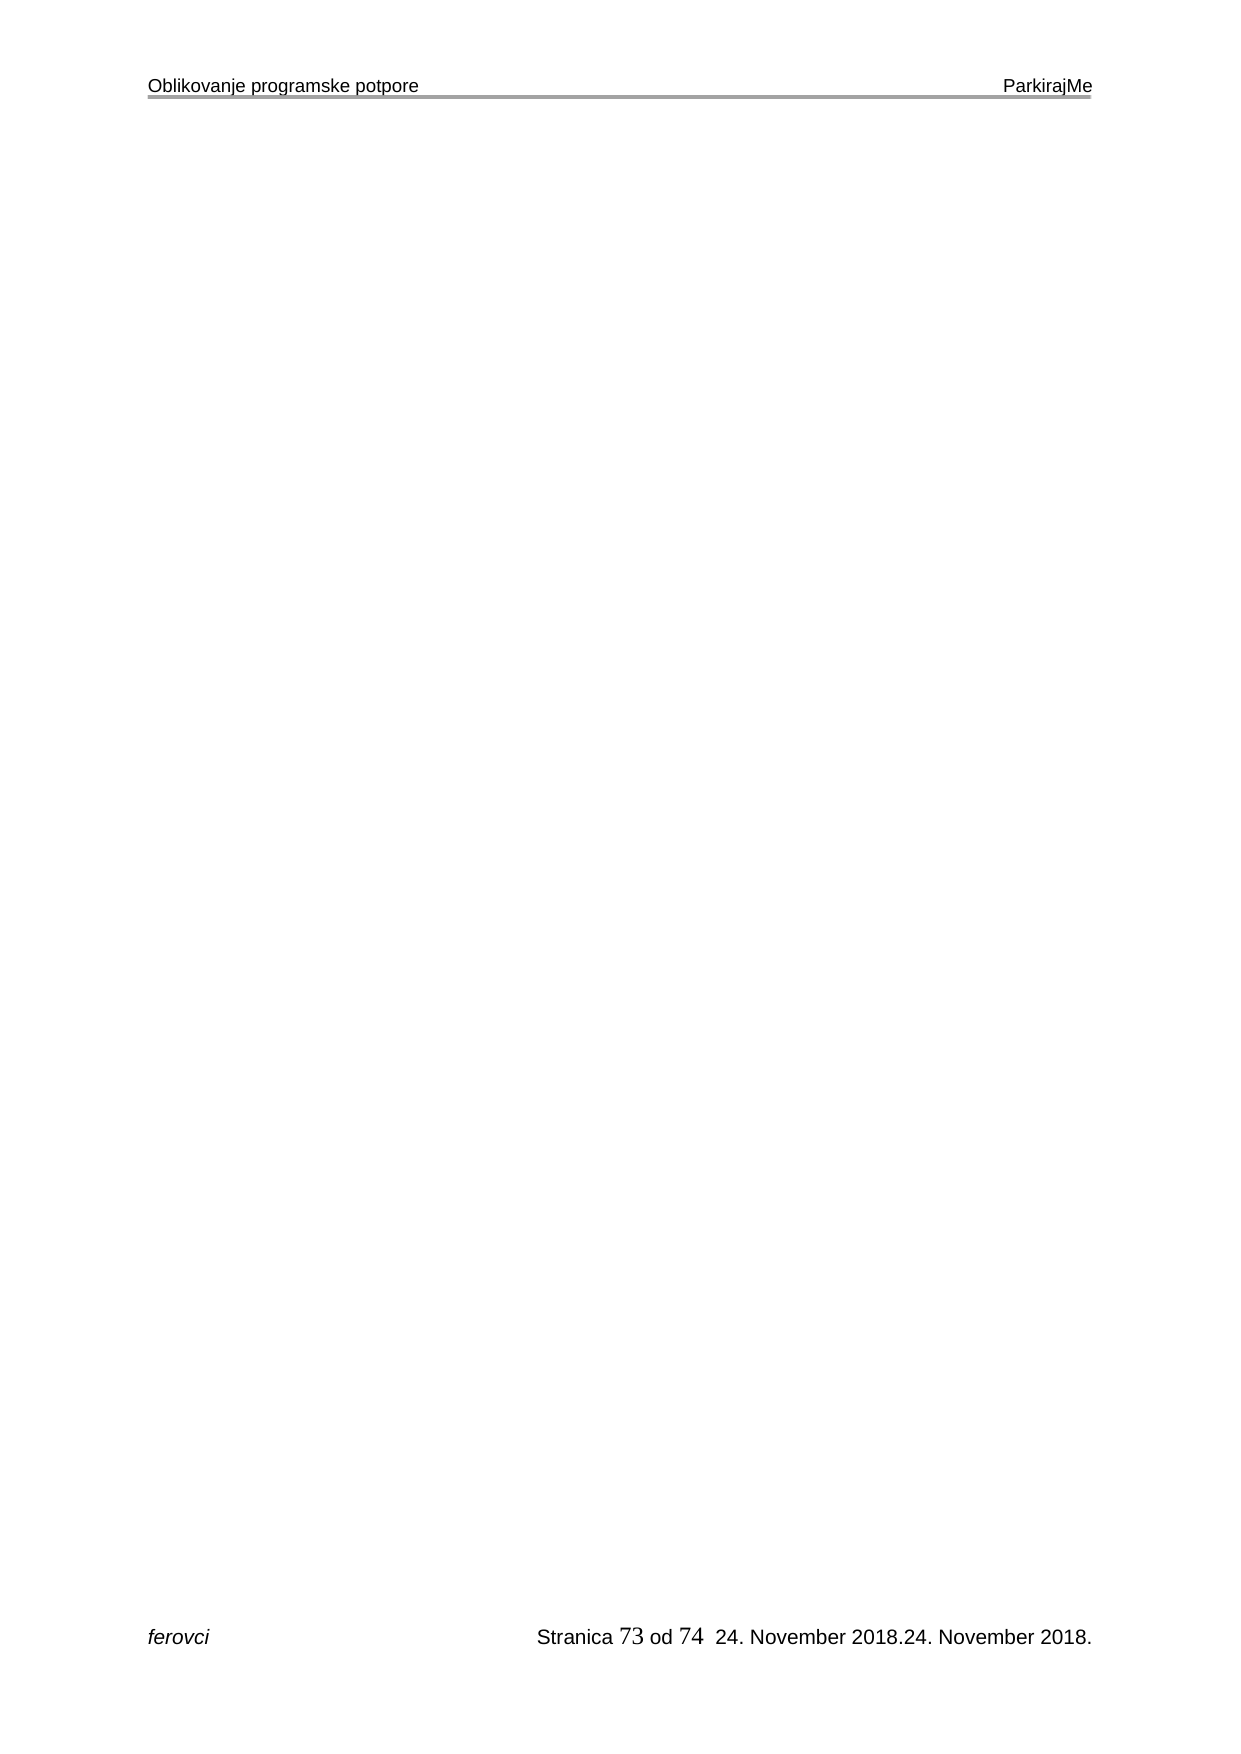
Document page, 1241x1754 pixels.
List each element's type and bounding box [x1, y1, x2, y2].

picture [147, 95, 1092, 99]
